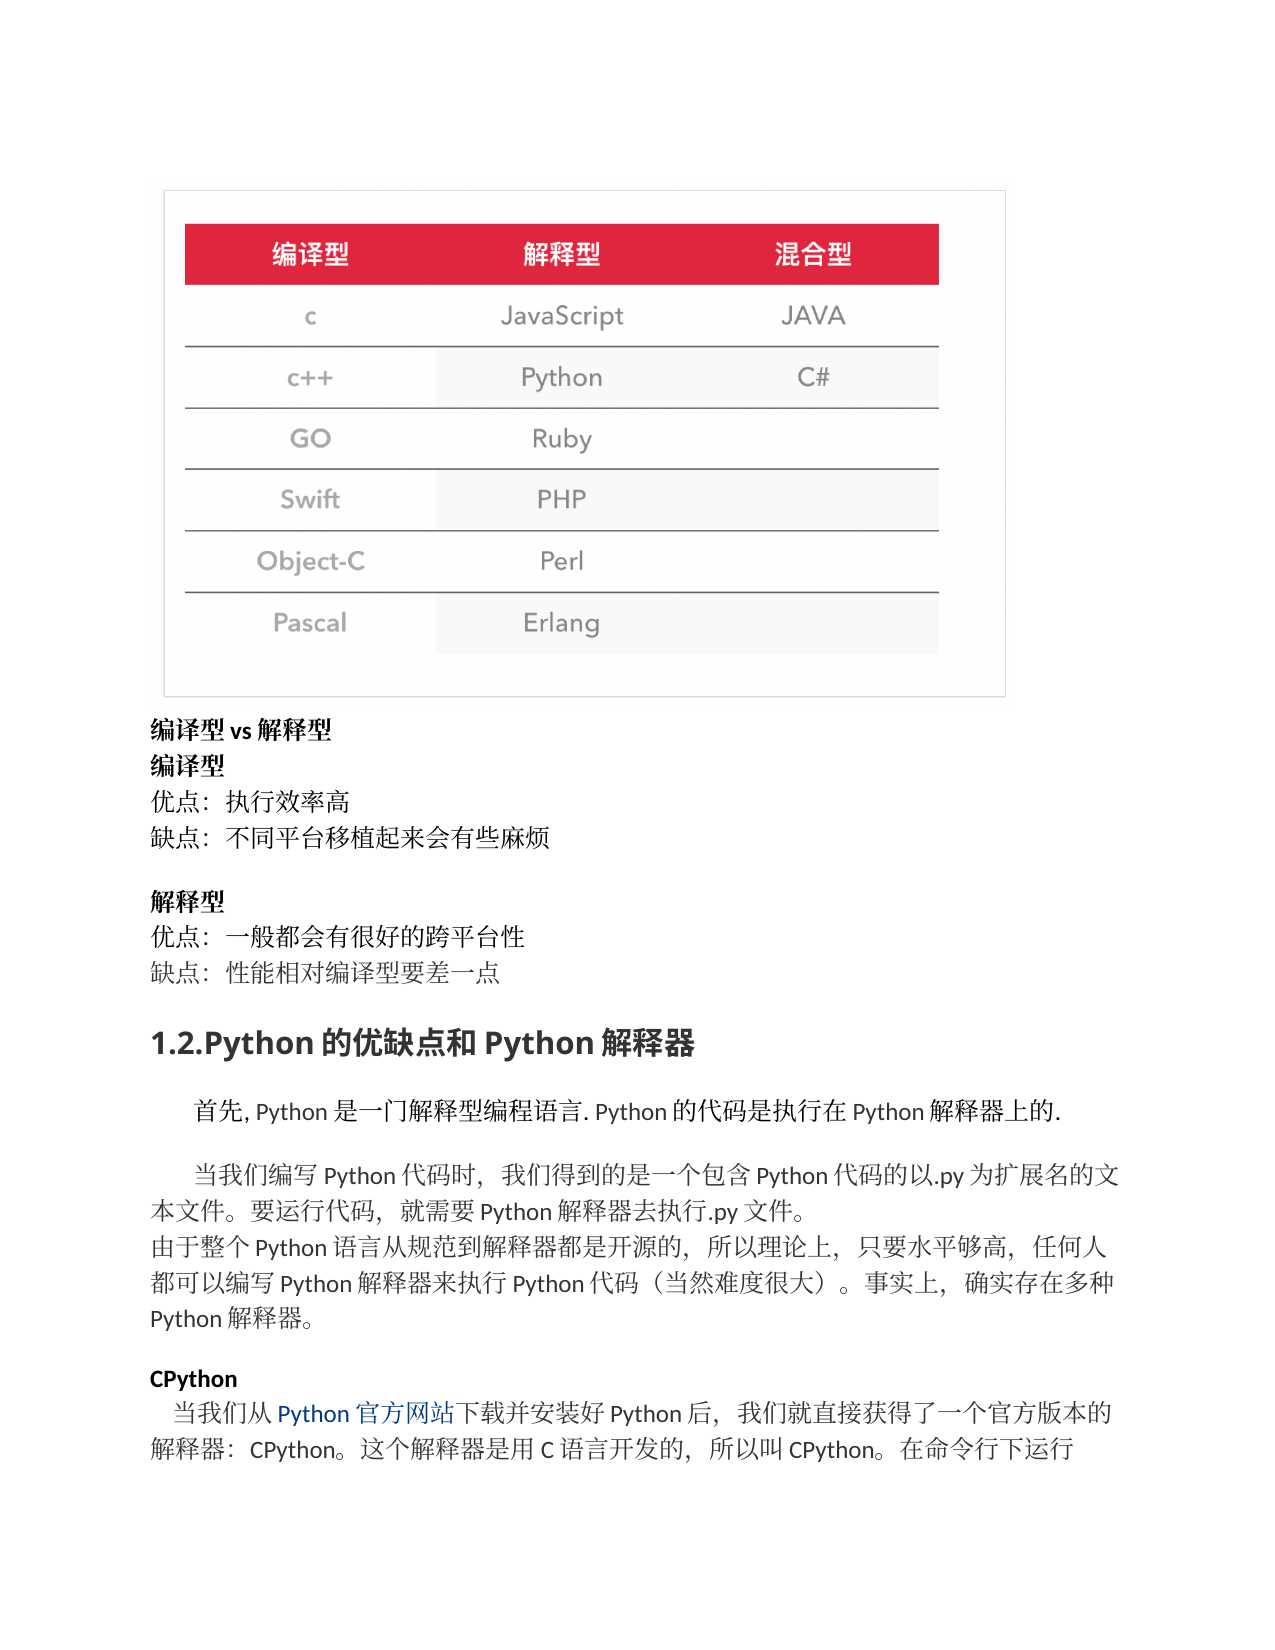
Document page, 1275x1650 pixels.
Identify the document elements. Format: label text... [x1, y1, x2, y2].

text 编译型vs解释型 [150, 710, 1125, 746]
text 编译型 [150, 746, 1125, 782]
text 当我们编写Python代码时，我们得到的是一个包含Python代码的以.py为扩展名的文本文件。要运行代码，就需要Python解释器去执行.py文件。 [150, 1155, 1125, 1227]
text 缺点：性能相对编译型要差一点 [150, 954, 1125, 990]
text 优点：一般都会有很好的跨平台性 [150, 918, 1125, 954]
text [150, 1394, 1125, 1466]
text CPython [150, 1363, 1125, 1394]
text 缺点：不同平台移植起来会有些麻烦 [150, 818, 1125, 854]
text 首先, Python是一门解释型编程语言. Python的代码是执行在Python解释器上的. [150, 1091, 1125, 1127]
text 优点：执行效率高 [150, 782, 1125, 818]
text 解释型 [150, 882, 1125, 918]
picture [150, 178, 1014, 711]
text 由于整个Python语言从规范到解释器都是开源的，所以理论上，只要水平够高，任何人都可以编写Python解释器来执行Python代码（当然难度很大）。事实上，确实存在多种Python解释器。 [150, 1227, 1125, 1335]
